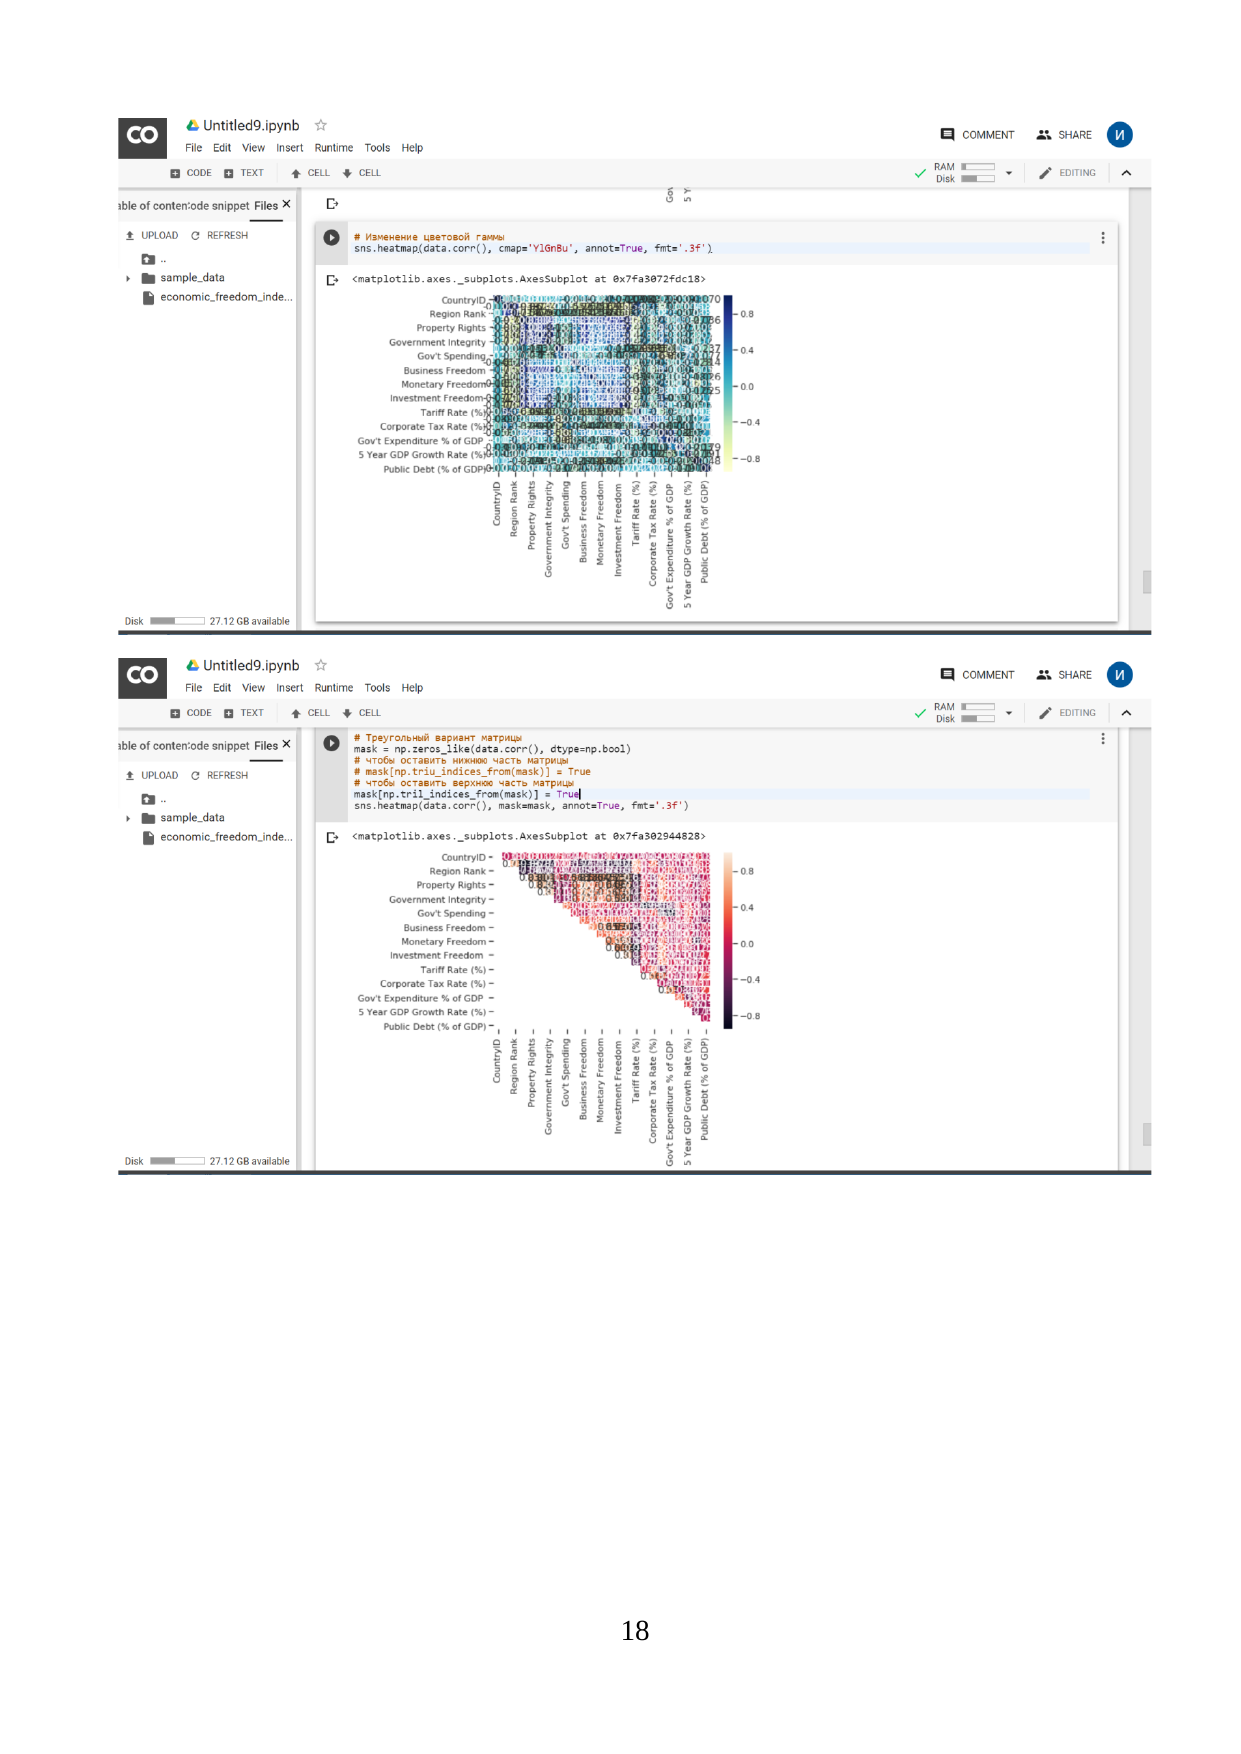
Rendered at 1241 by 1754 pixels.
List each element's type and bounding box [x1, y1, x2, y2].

picture [118, 658, 1152, 1175]
picture [118, 118, 1152, 635]
